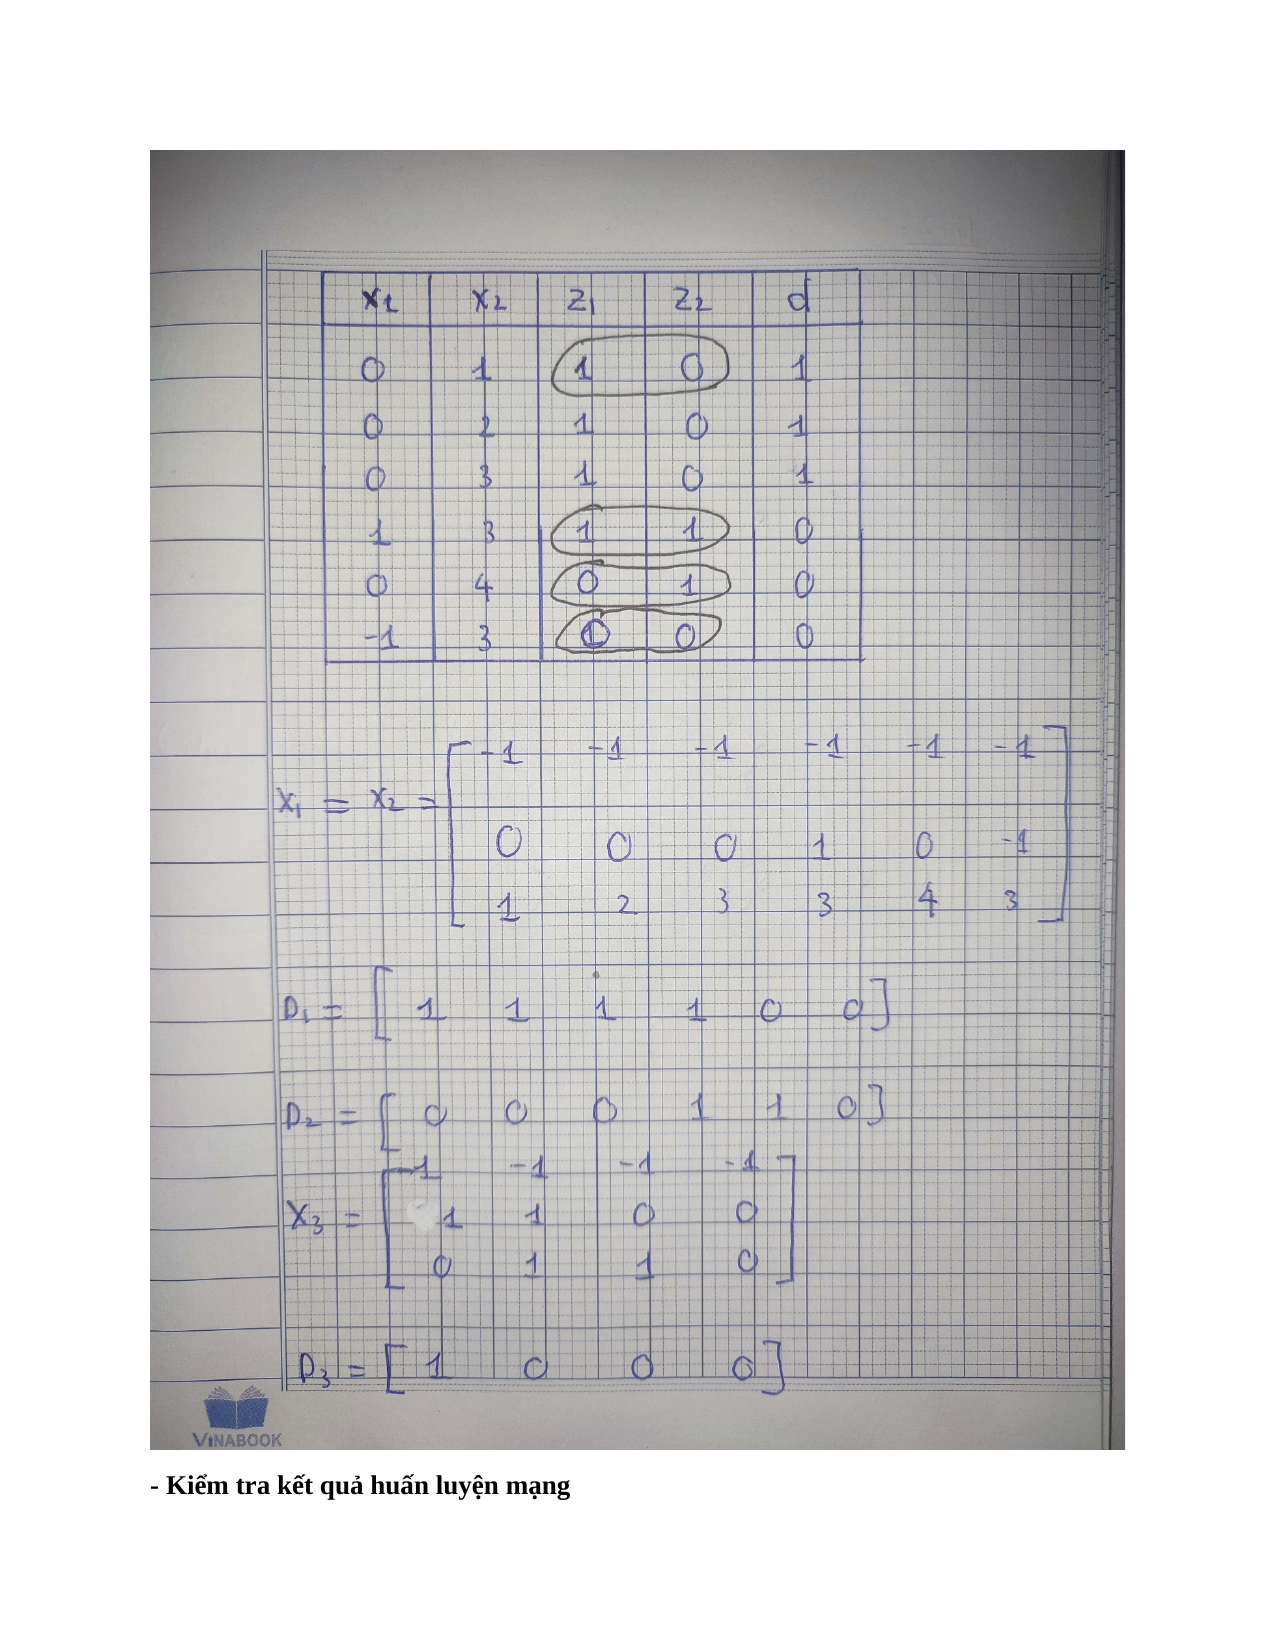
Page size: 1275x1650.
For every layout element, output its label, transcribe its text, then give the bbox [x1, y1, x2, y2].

picture [150, 150, 1125, 1450]
text - Kiểm tra kết quả huấn luyện mạng [150, 1469, 1125, 1500]
